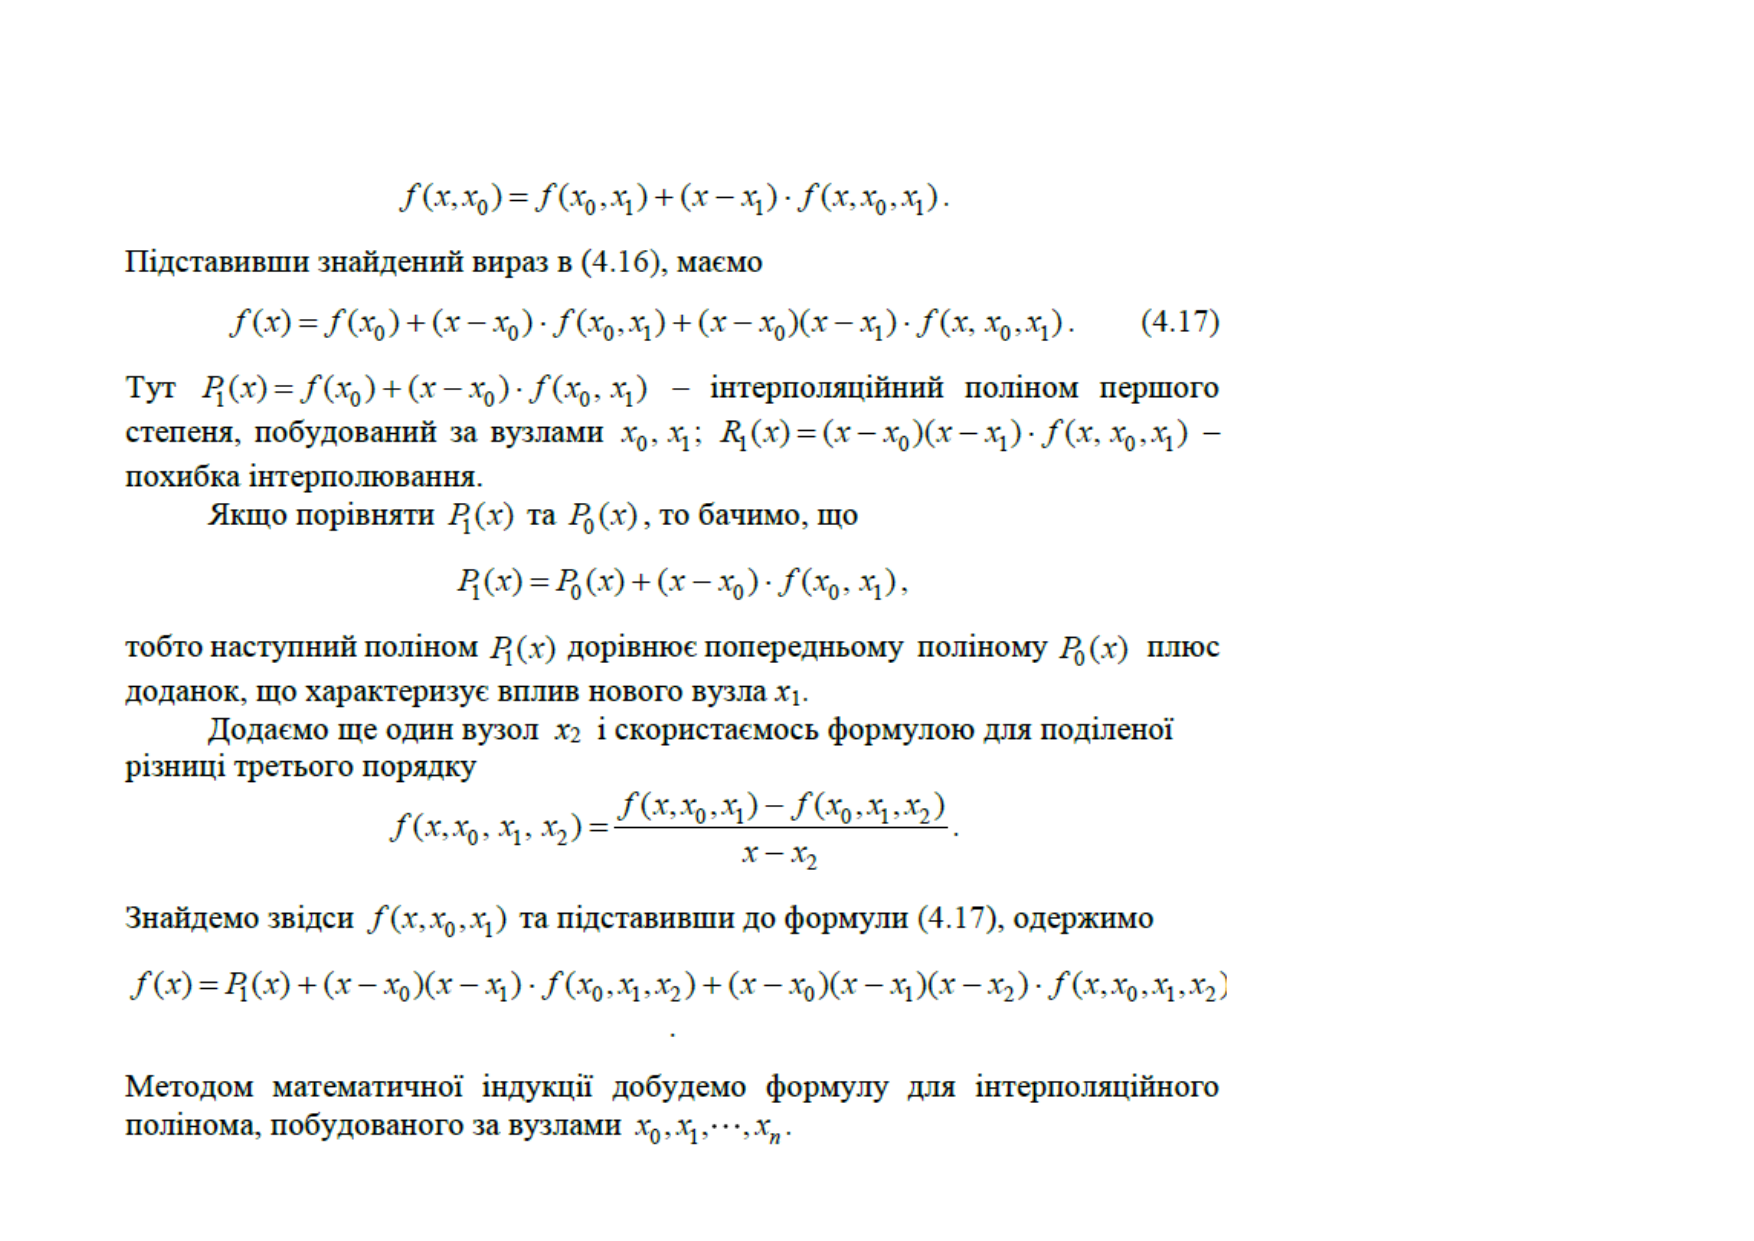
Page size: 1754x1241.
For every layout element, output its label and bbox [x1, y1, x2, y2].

picture [118, 177, 1227, 1152]
